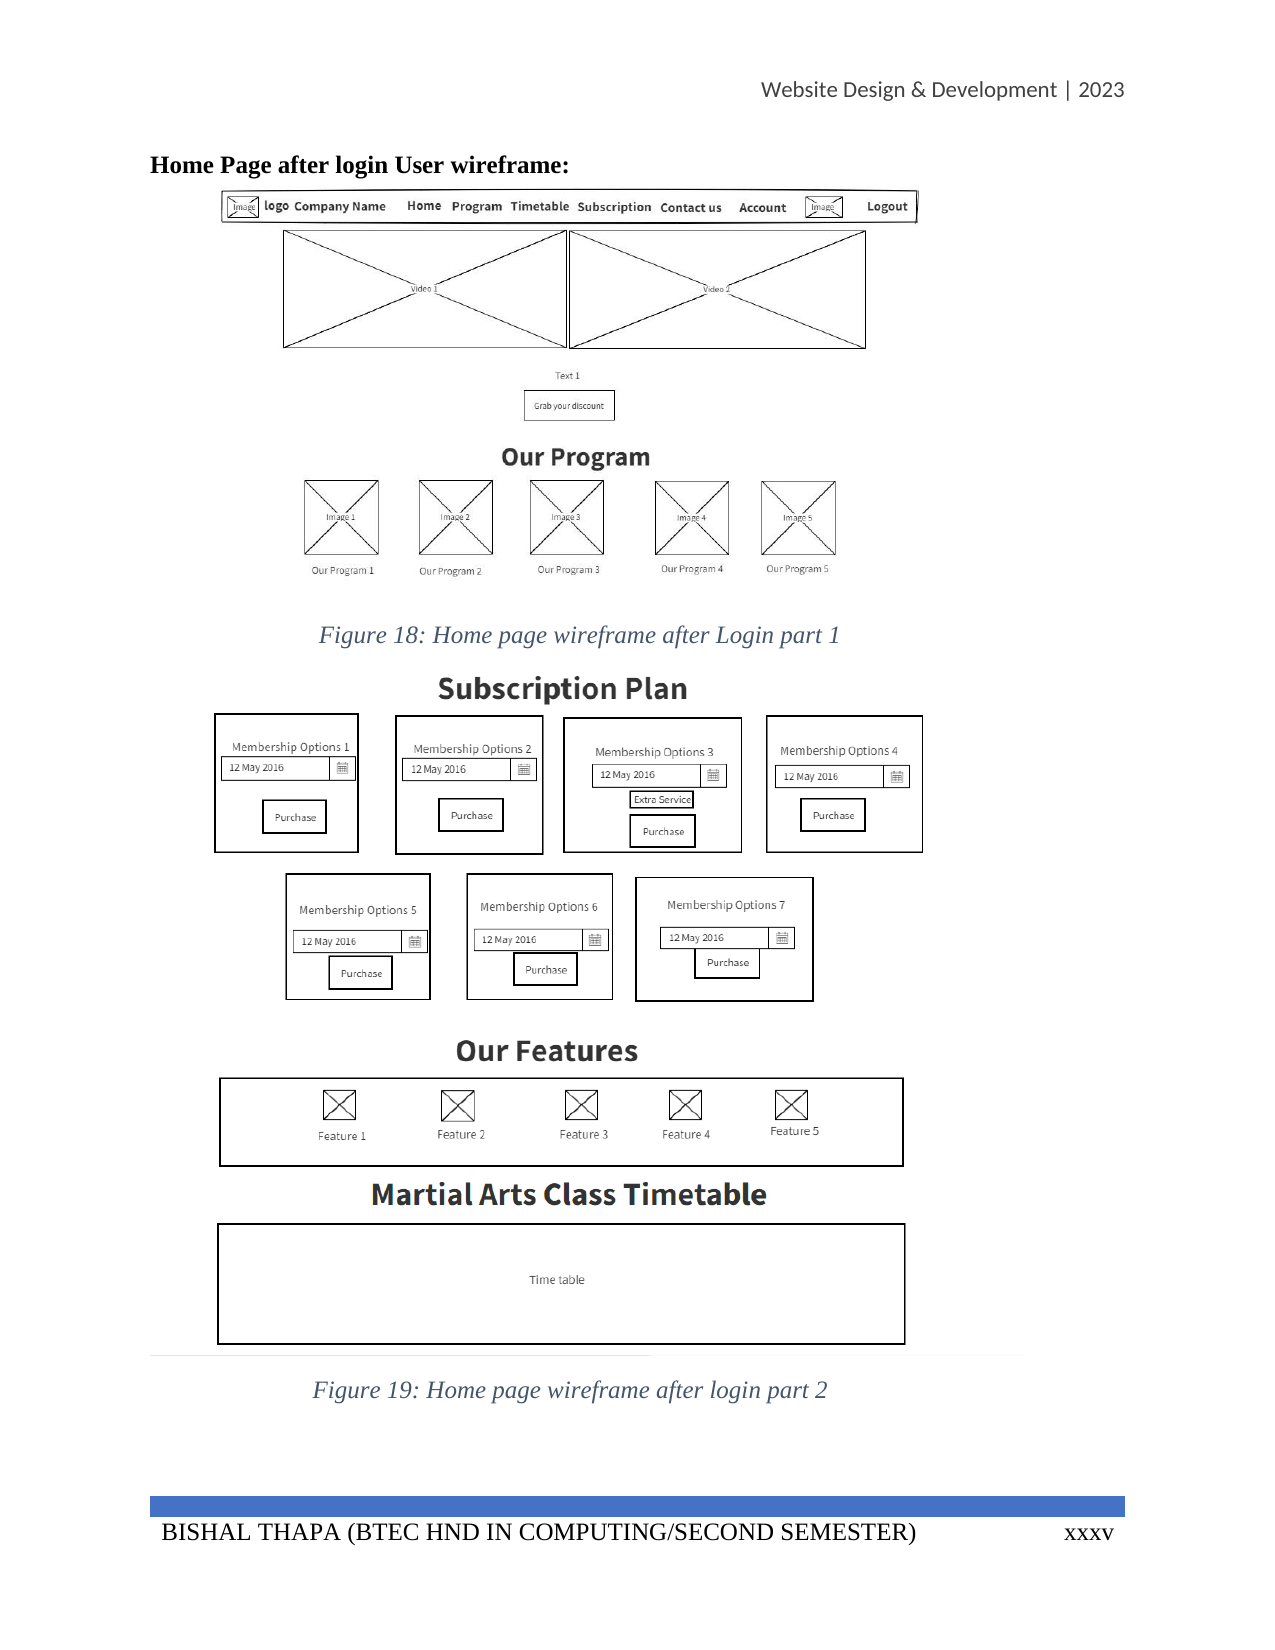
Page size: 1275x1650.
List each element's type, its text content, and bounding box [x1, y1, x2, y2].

subtitle Home Page after login User wireframe: [150, 150, 1125, 179]
text Figure 19: Home page wireframe after login part 2 [150, 1375, 1125, 1403]
picture [150, 670, 1025, 1356]
picture [150, 181, 968, 602]
text Figure 18: Home page wireframe after Login part 1 [150, 620, 1125, 649]
